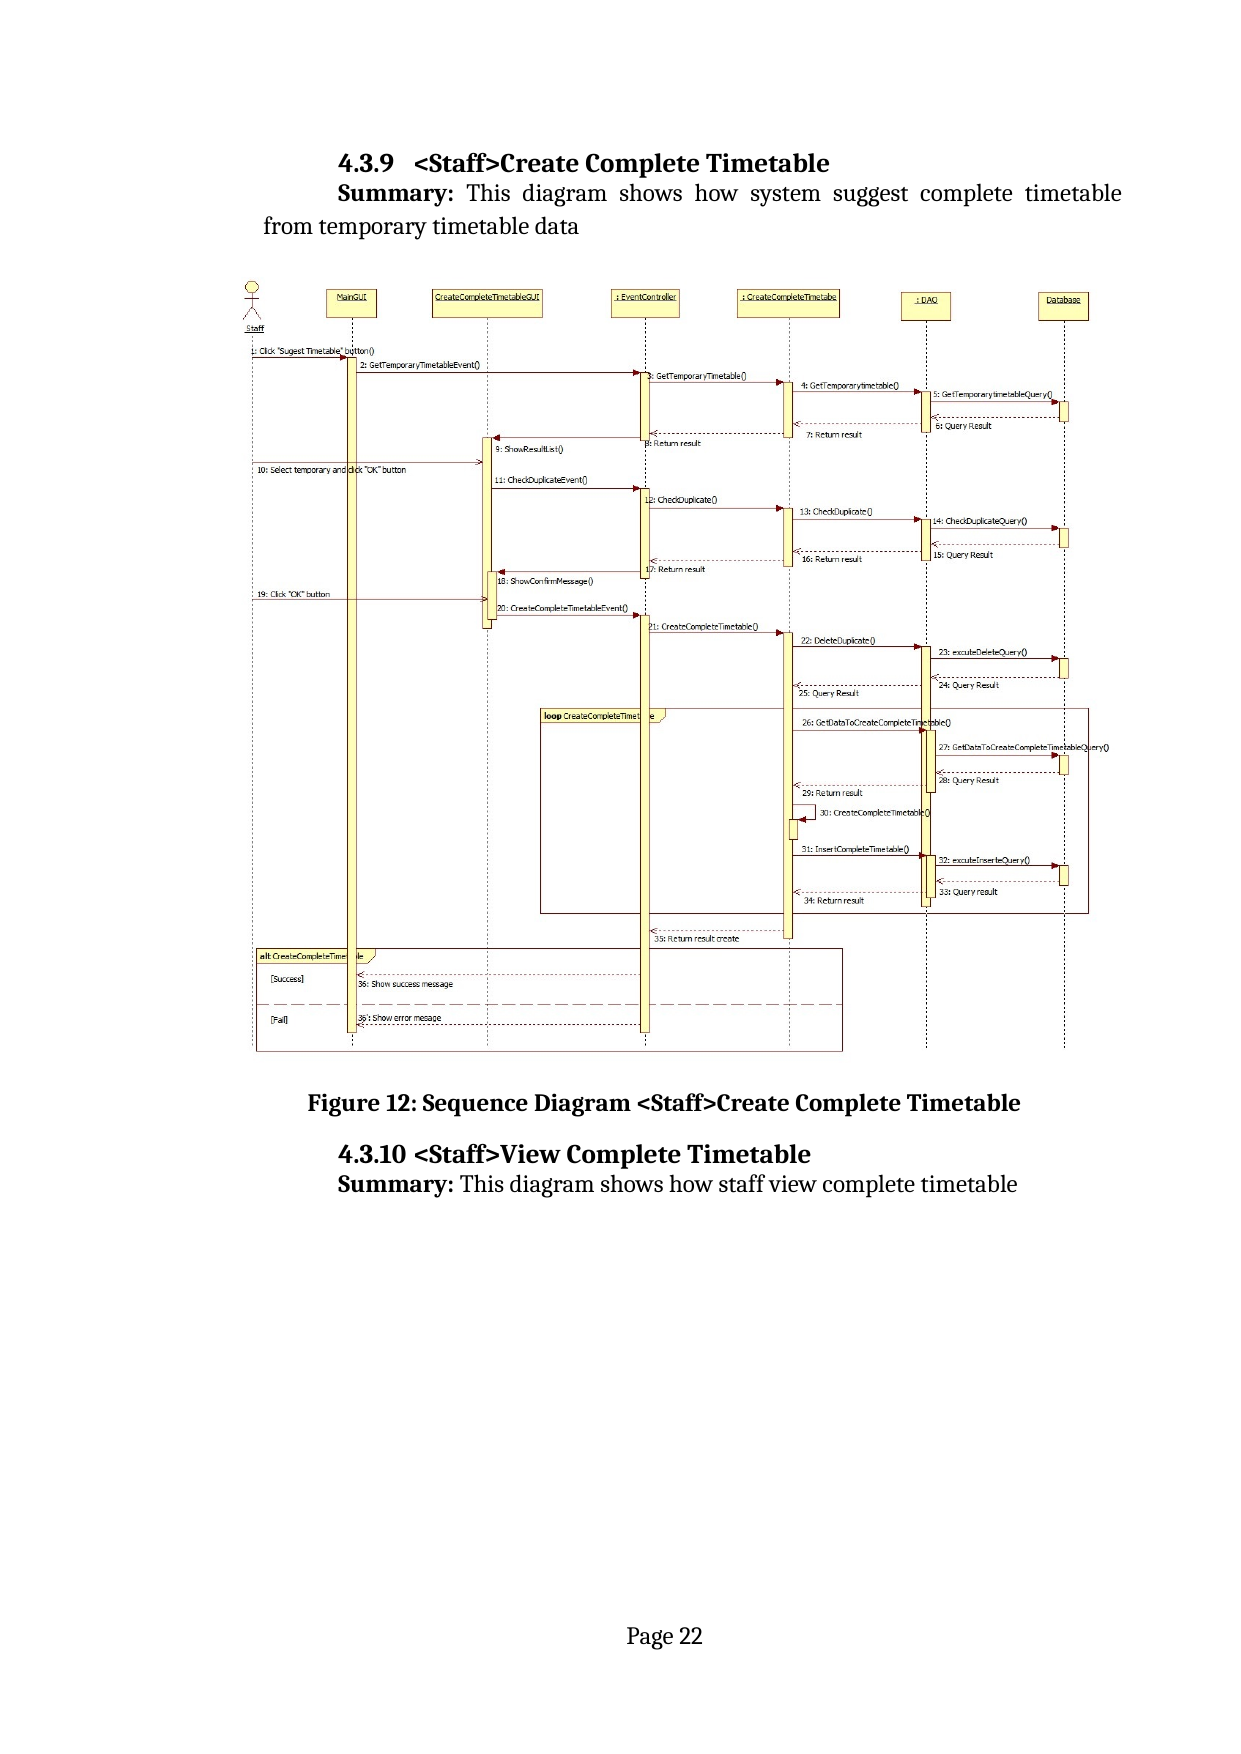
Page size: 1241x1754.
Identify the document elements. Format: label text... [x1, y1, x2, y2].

text Summary: This diagram shows how staff view complete timetable [263, 1170, 1122, 1199]
subtitle <Staff>View Complete Timetable [338, 1139, 1122, 1170]
subtitle <Staff>Create Complete Timetable [338, 148, 1122, 179]
text Summary: This diagram shows how system suggest complete timetable from temporary timetable data [263, 179, 1122, 241]
picture [206, 265, 1123, 1065]
